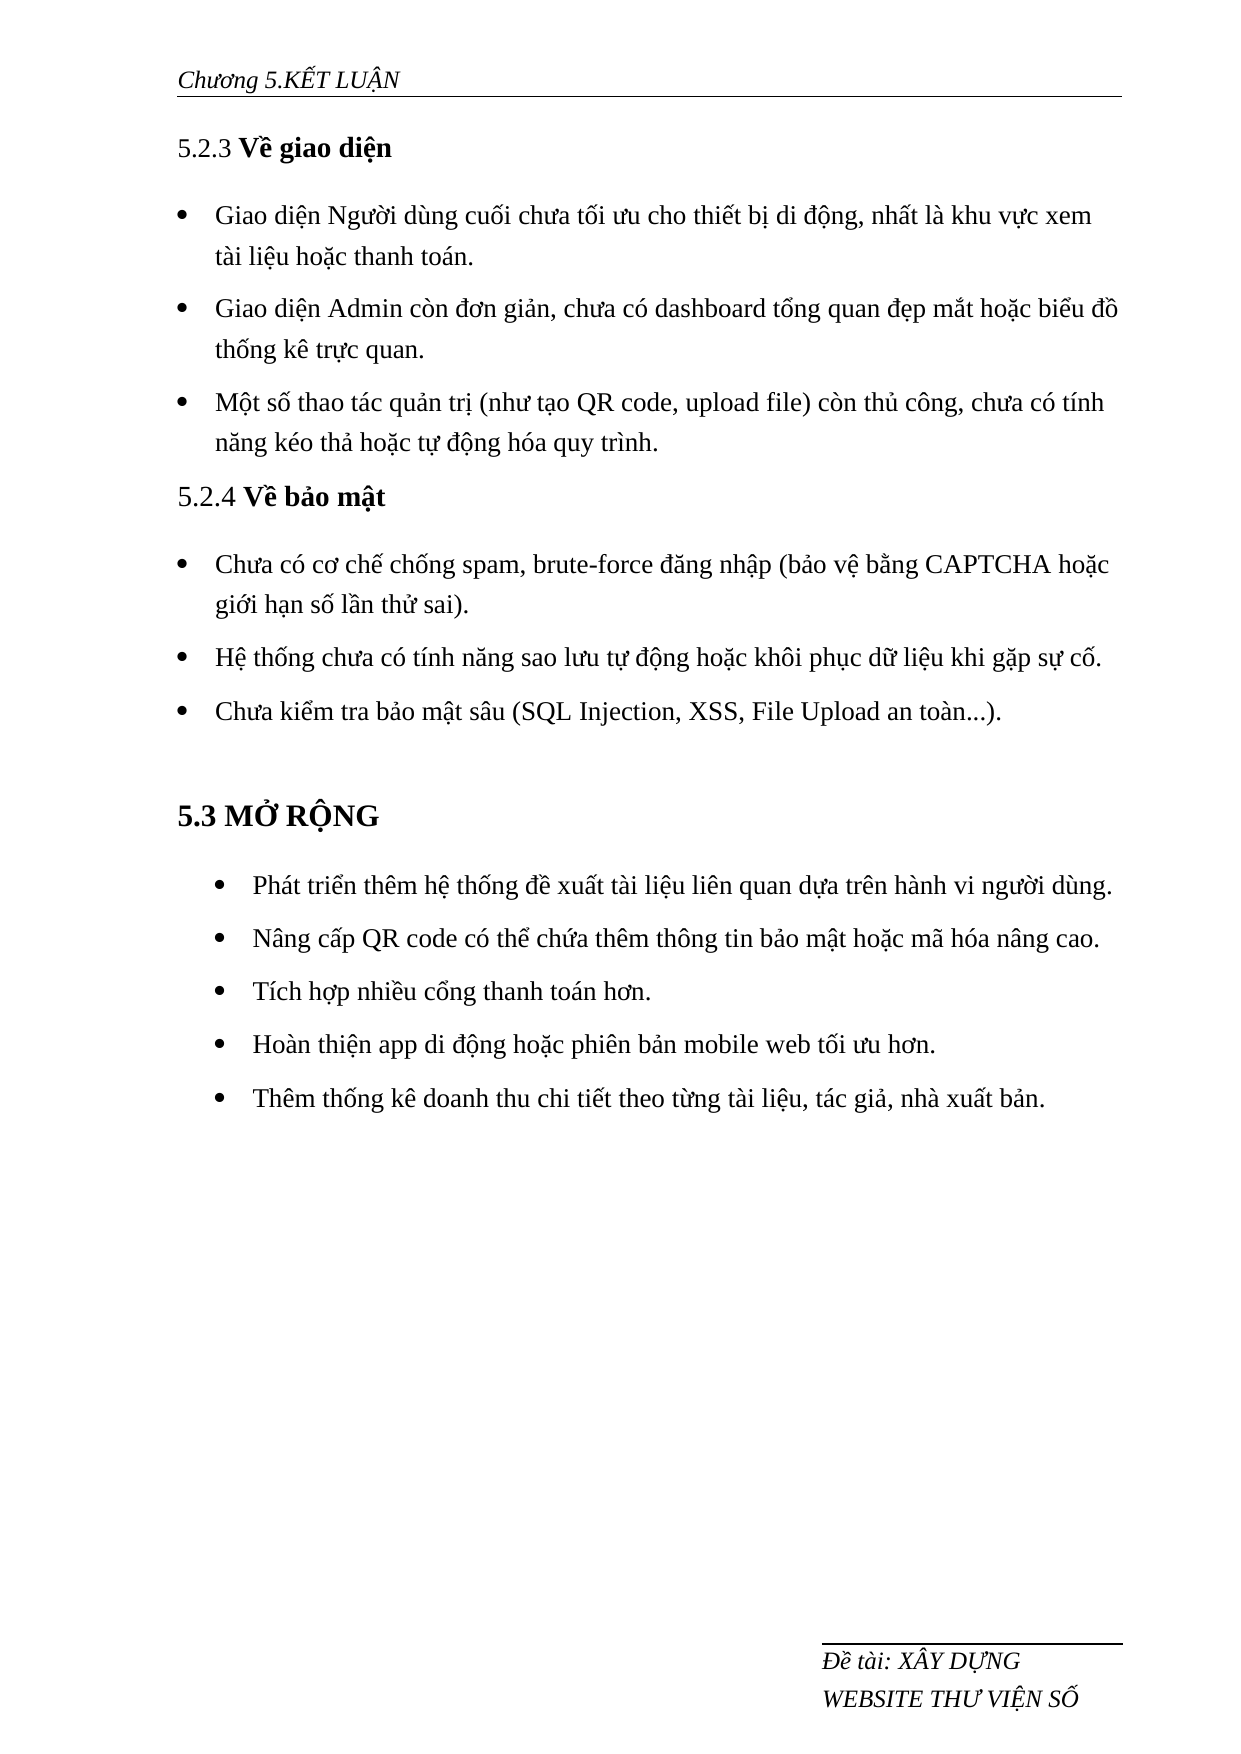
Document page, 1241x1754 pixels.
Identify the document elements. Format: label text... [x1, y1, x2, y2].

list Chưa kiểm tra bảo mật sâu (SQL Injection, XSS, File Upload an toàn...). [177, 694, 1122, 726]
list Một số thao tác quản trị (như tạo QR code, upload file) còn thủ công, chưa có tính năng kéo thả hoặc tự động hóa quy trình. [177, 386, 1122, 458]
list Hệ thống chưa có tính năng sao lưu tự động hoặc khôi phục dữ liệu khi gặp sự cố. [177, 641, 1122, 673]
list Chưa có cơ chế chống spam, brute-force đăng nhập (bảo vệ bằng CAPTCHA hoặc giới hạn số lần thử sai). [177, 548, 1122, 620]
list Hoàn thiện app di động hoặc phiên bản mobile web tối ưu hơn. [215, 1028, 1122, 1060]
list Thêm thống kê doanh thu chi tiết theo từng tài liệu, tác giả, nhà xuất bản. [215, 1082, 1122, 1113]
list Giao diện Admin còn đơn giản, chưa có dashboard tổng quan đẹp mắt hoặc biểu đồ thống kê trực quan. [177, 293, 1122, 364]
list Tích hợp nhiều cổng thanh toán hơn. [215, 975, 1122, 1007]
list Phát triển thêm hệ thống đề xuất tài liệu liên quan dựa trên hành vi người dùng. [215, 869, 1122, 900]
subtitle Về bảo mật [177, 479, 1122, 513]
subtitle MỞ RỘNG [177, 797, 1122, 833]
subtitle Về giao diện [177, 131, 1122, 164]
list Giao diện Người dùng cuối chưa tối ưu cho thiết bị di động, nhất là khu vực xem tài liệu hoặc thanh toán. [177, 199, 1122, 271]
list Nâng cấp QR code có thể chứa thêm thông tin bảo mật hoặc mã hóa nâng cao. [215, 922, 1122, 953]
